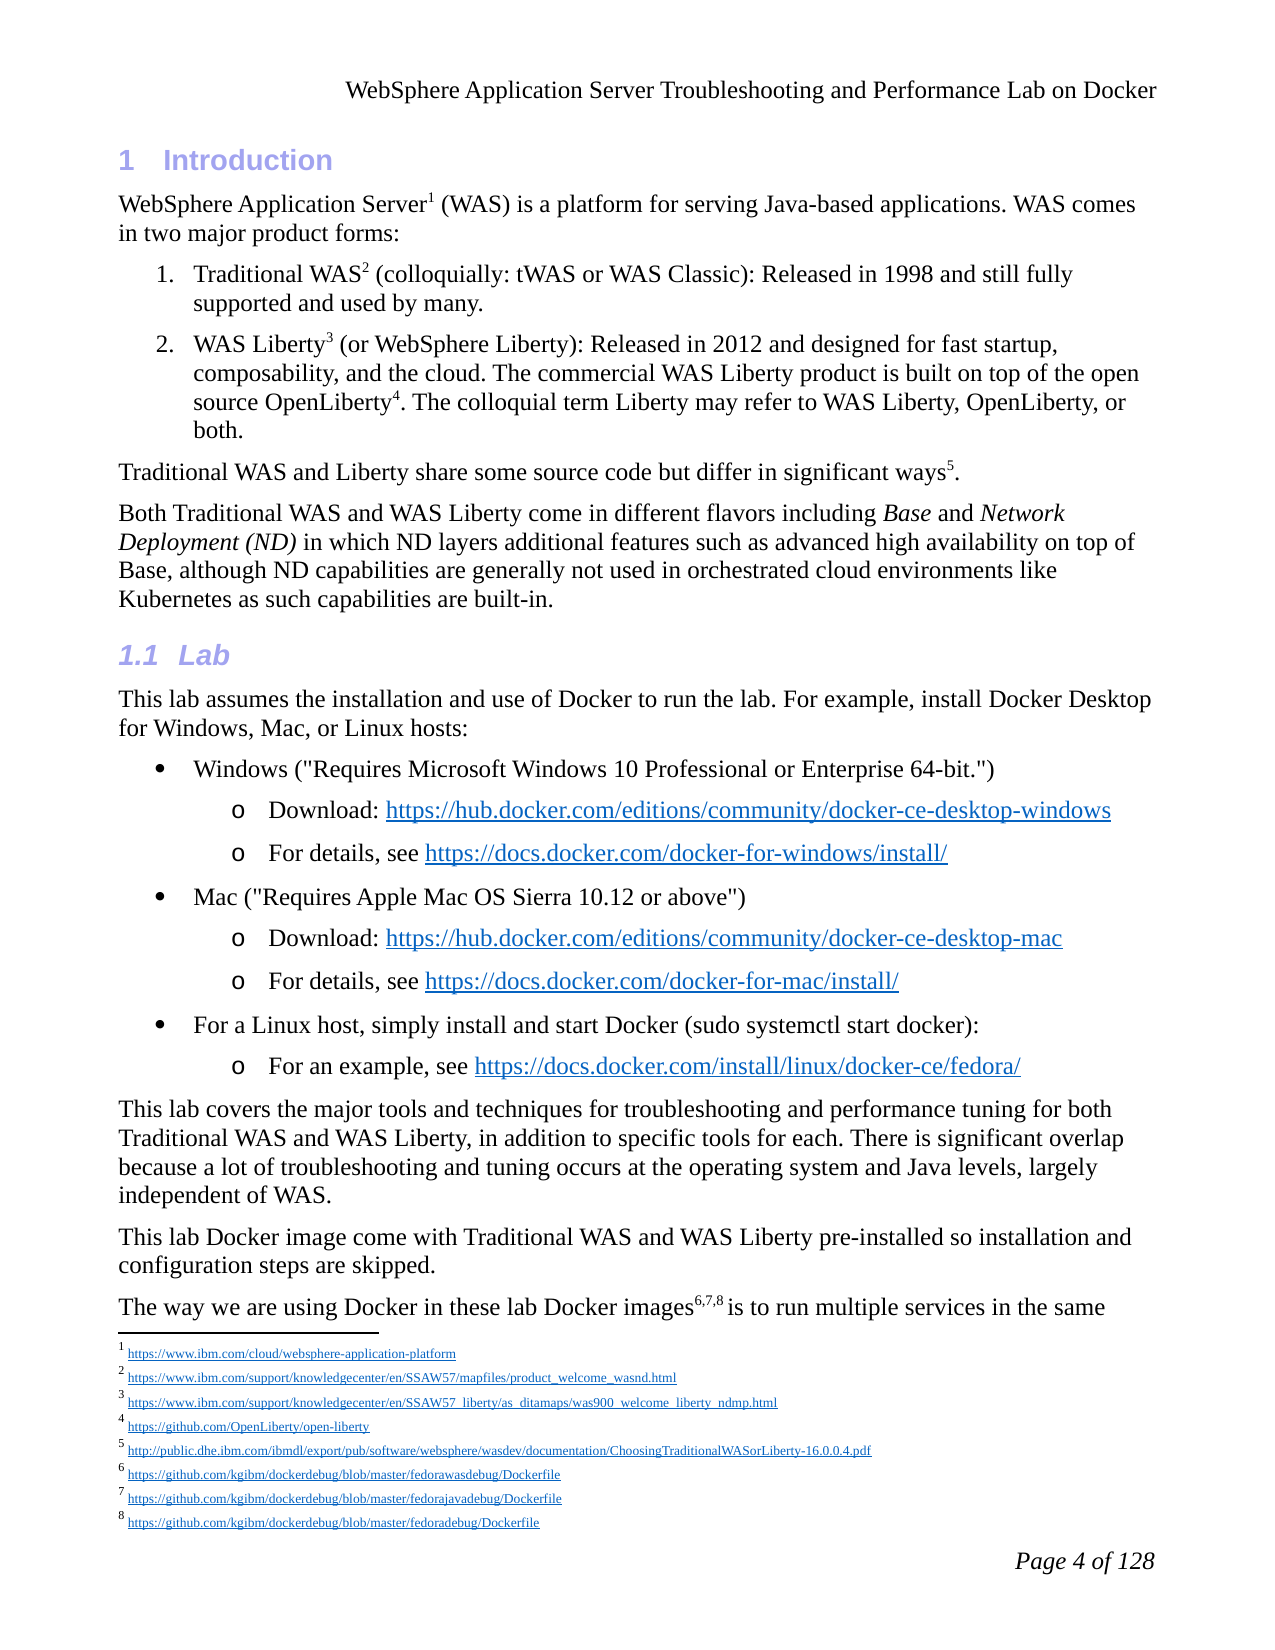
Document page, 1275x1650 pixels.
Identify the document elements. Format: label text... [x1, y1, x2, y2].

list For details, see https://docs.docker.com/docker-for-mac/install/ [231, 966, 1157, 997]
list WAS Liberty (or WebSphere Liberty): Released in 2012 and designed for fast startup, composability, and the cloud. The commercial WAS Liberty product is built on top of the open source OpenLiberty. The colloquial term Liberty may refer to WAS Liberty, OpenLiberty, or both. [156, 329, 1157, 444]
list For a Linux host, simply install and start Docker (sudo systemctl start docker): [156, 1010, 1157, 1038]
list Mac ("Requires Apple Mac OS Sierra 10.12 or above") [156, 882, 1157, 911]
text WebSphere Application Server (WAS) is a platform for serving Java-based applications. WAS comes in two major product forms: [118, 189, 1157, 247]
list Windows ("Requires Microsoft Windows 10 Professional or Enterprise 64-bit.") [156, 754, 1157, 783]
list Download: https://hub.docker.com/editions/community/docker-ce-desktop-mac [231, 923, 1157, 954]
list For an example, see https://docs.docker.com/install/linux/docker-ce/fedora/ [231, 1051, 1157, 1082]
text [118, 1292, 1157, 1321]
list Download: https://hub.docker.com/editions/community/docker-ce-desktop-windows [231, 795, 1157, 826]
text This lab assumes the installation and use of Docker to run the lab. For example, install Docker Desktop for Windows, Mac, or Linux hosts: [118, 684, 1157, 741]
text This lab Docker image come with Traditional WAS and WAS Liberty pre-installed so installation and configuration steps are skipped. [118, 1222, 1157, 1279]
list Traditional WAS (colloquially: tWAS or WAS Classic): Released in 1998 and still fully supported and used by many. [156, 259, 1157, 317]
text Traditional WAS and Liberty share some source code but differ in significant ways. [118, 457, 1157, 485]
subtitle Lab [118, 638, 1157, 671]
text Both Traditional WAS and WAS Liberty come in different flavors including Base and Network Deployment (ND) in which ND layers additional features such as advanced high availability on top of Base, although ND capabilities are generally not used in orchestrated cloud environments like Kubernetes as such capabilities are built-in. [118, 498, 1157, 613]
text This lab covers the major tools and techniques for troubleshooting and performance tuning for both Traditional WAS and WAS Liberty, in addition to specific tools for each. There is significant overlap because a lot of troubleshooting and tuning occurs at the operating system and Java levels, largely independent of WAS. [118, 1094, 1157, 1209]
subtitle Introduction [118, 143, 1157, 177]
list For details, see https://docs.docker.com/docker-for-windows/install/ [231, 838, 1157, 869]
